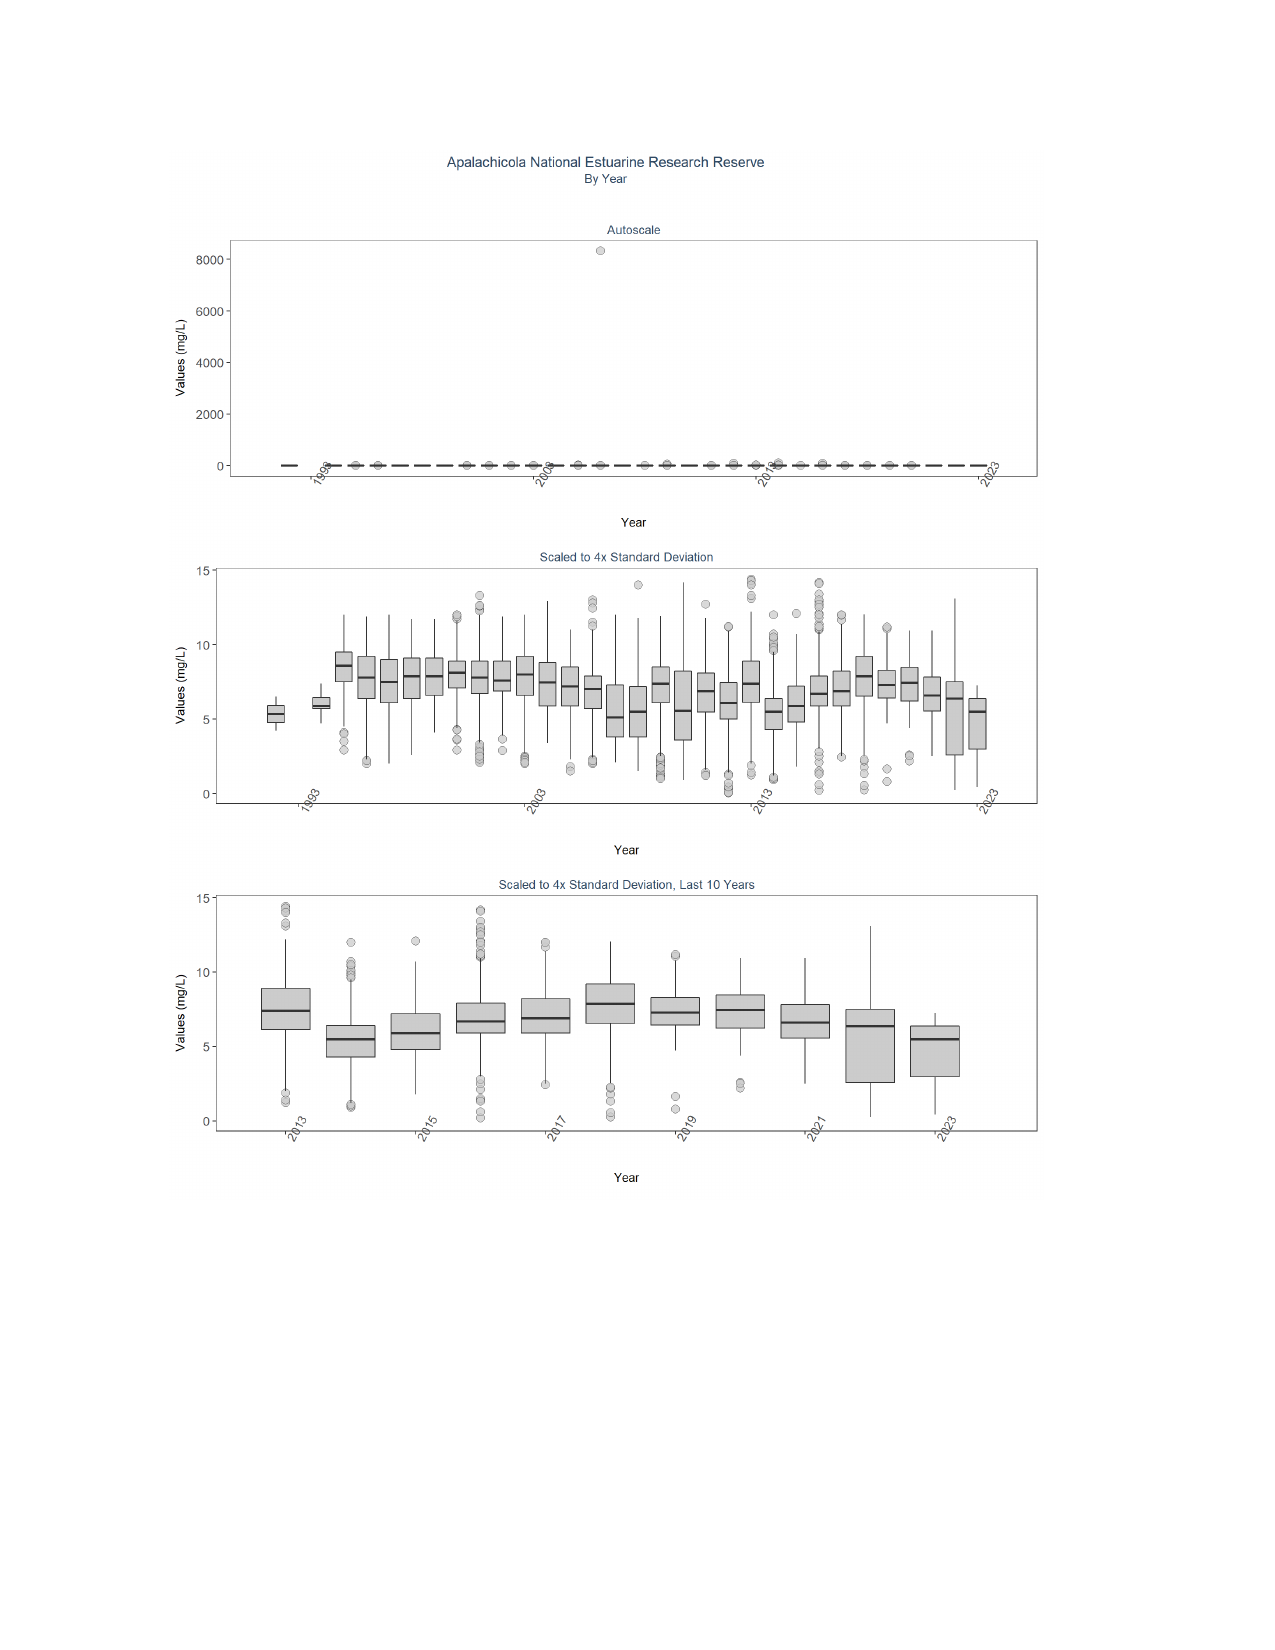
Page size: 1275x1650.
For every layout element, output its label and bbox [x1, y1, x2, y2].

picture [168, 150, 1044, 1200]
